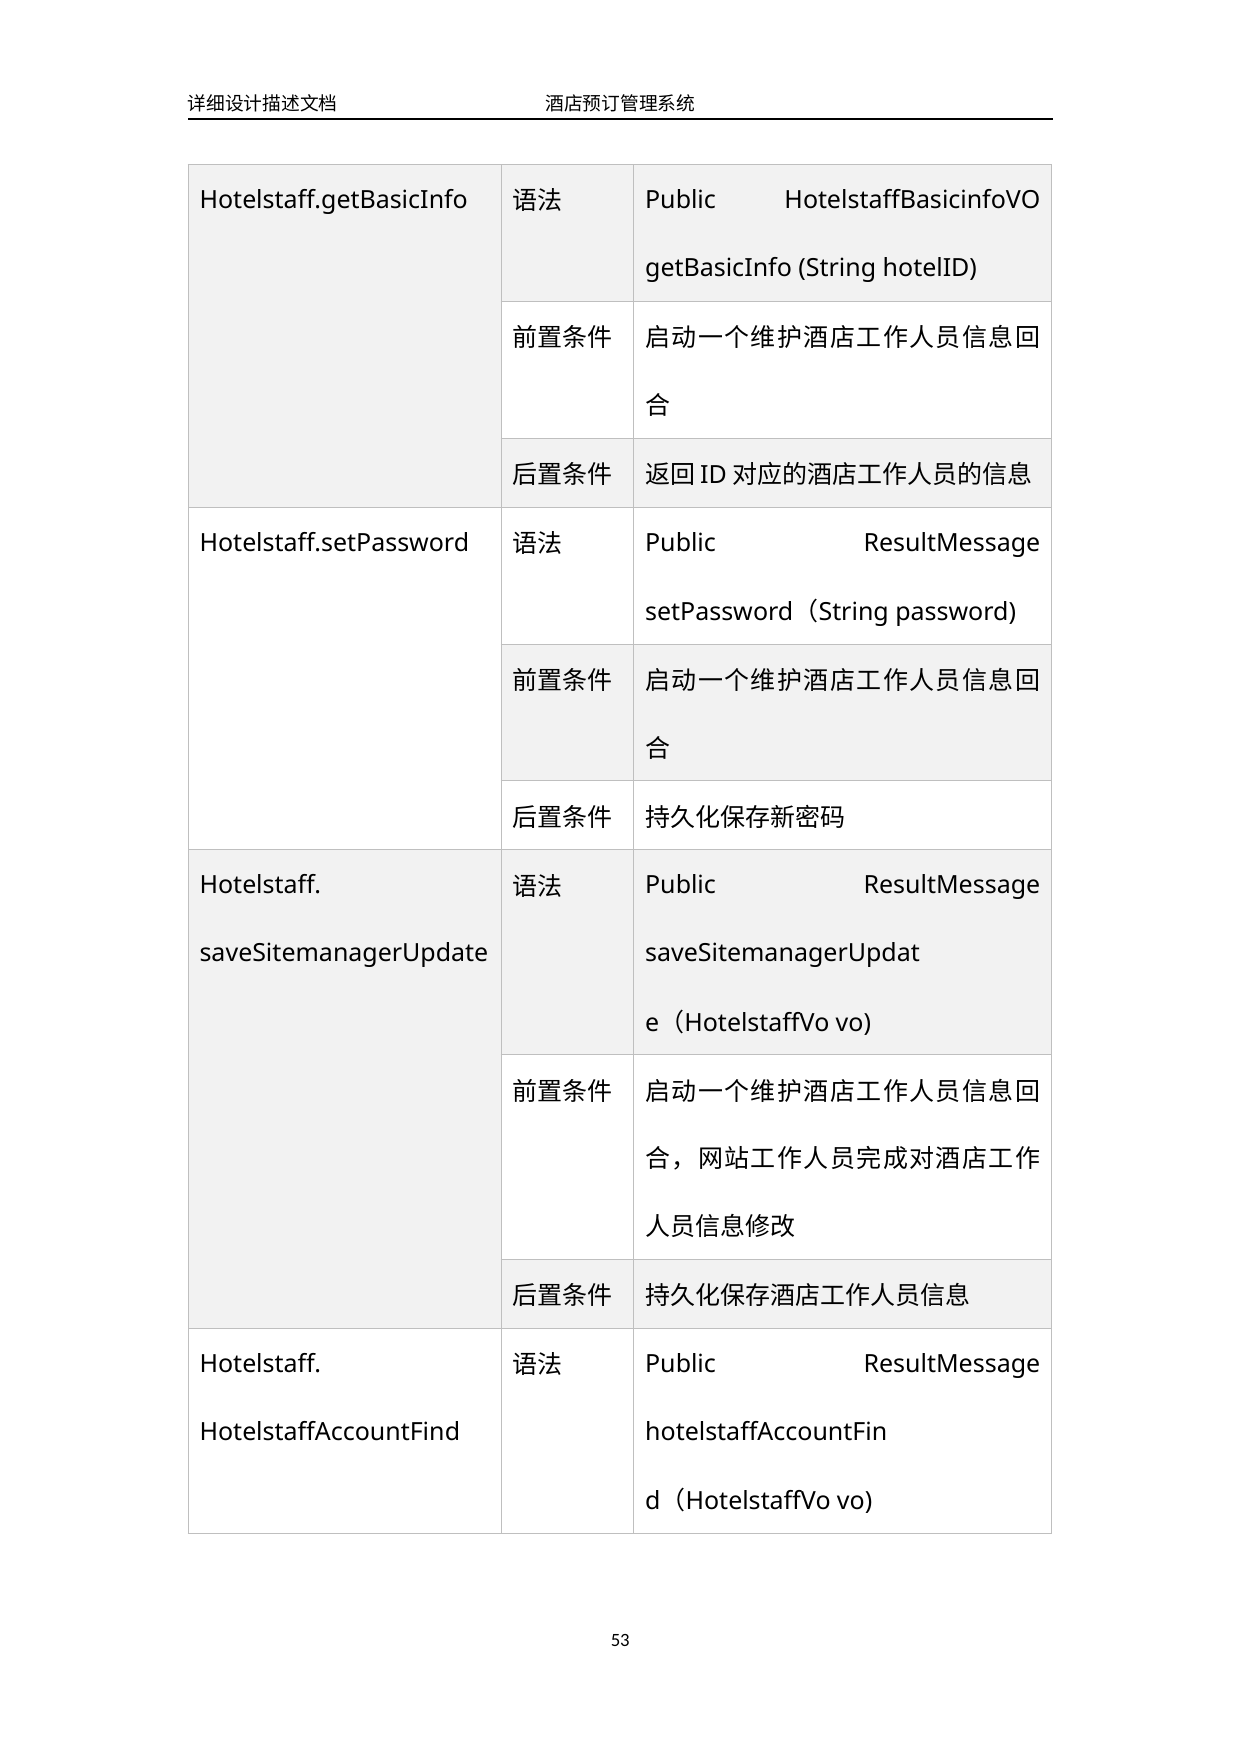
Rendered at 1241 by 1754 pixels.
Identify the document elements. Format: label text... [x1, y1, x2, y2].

table_cell 持久化保存新密码 [634, 781, 1051, 849]
table_cell 前置条件 [502, 302, 633, 438]
table_cell 前置条件 [502, 1055, 633, 1259]
table_cell 持久化保存酒店工作人员信息 [634, 1260, 1051, 1328]
table_cell 启动一个维护酒店工作人员信息回合 [634, 645, 1051, 780]
table_cell 启动一个维护酒店工作人员信息回合 [634, 302, 1051, 438]
table_cell 后置条件 [502, 439, 633, 507]
table_cell 后置条件 [502, 781, 633, 849]
table_cell 语法 [502, 850, 633, 1054]
table_cell 前置条件 [502, 645, 633, 780]
table_cell 启动一个维护酒店工作人员信息回合，网站工作人员完成对酒店工作人员信息修改 [634, 1055, 1051, 1259]
table_cell 语法 [502, 165, 633, 301]
table_cell 后置条件 [502, 1260, 633, 1328]
table_cell Public ResultMessage saveSitemanagerUpdate（HotelstaffVo vo) [634, 850, 1051, 1054]
table_cell 返回ID对应的酒店工作人员的信息 [634, 439, 1051, 507]
table_cell Hotelstaff.getBasicInfo [189, 165, 501, 507]
table_cell Public ResultMessage setPassword（String password) [634, 508, 1051, 643]
table_cell Public ResultMessage hotelstaffAccountFind（HotelstaffVo vo) [634, 1329, 1051, 1533]
table_cell 语法 [502, 1329, 633, 1533]
table_cell 语法 [502, 508, 633, 643]
table_cell Hotelstaff.setPassword [189, 508, 501, 849]
table_cell Public HotelstaffBasicinfoVO getBasicInfo (String hotelID) [634, 165, 1051, 301]
table_cell Hotelstaff. saveSitemanagerUpdate [189, 850, 501, 1328]
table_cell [189, 1329, 501, 1533]
